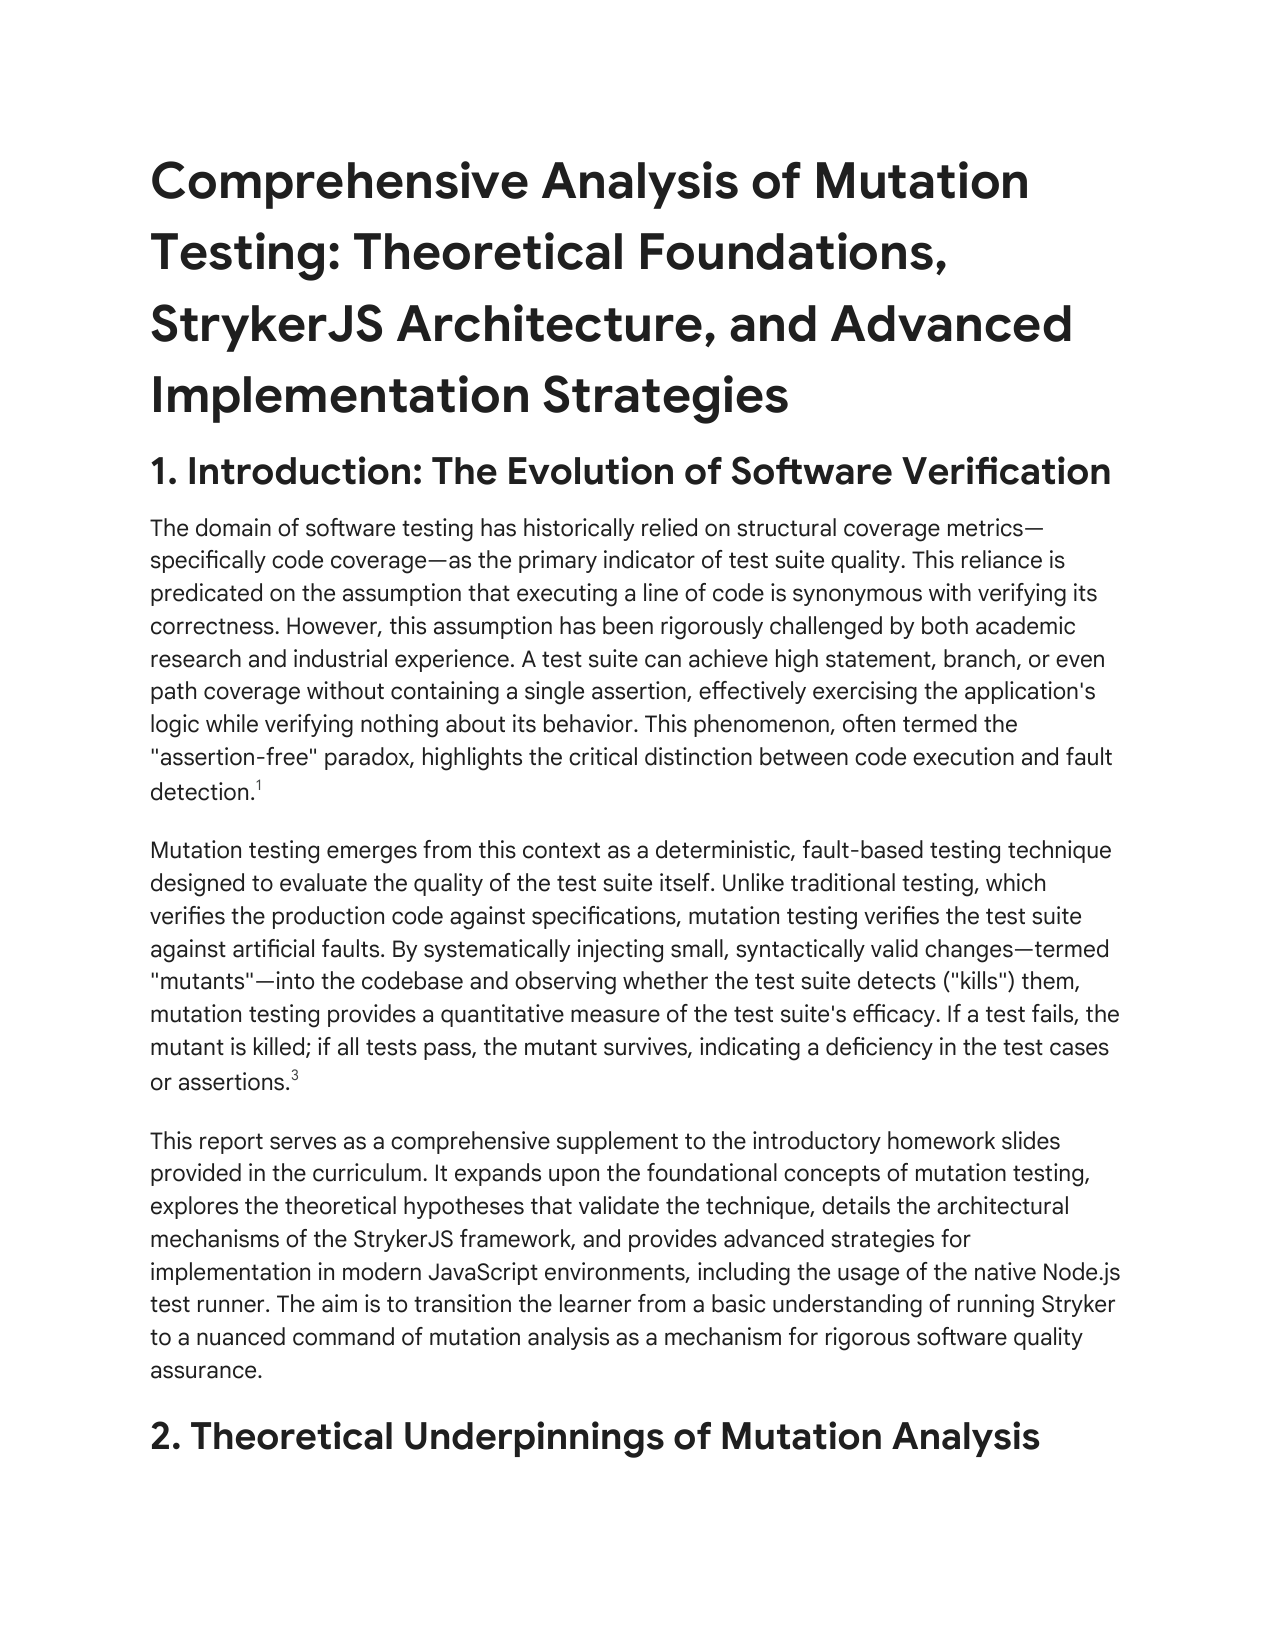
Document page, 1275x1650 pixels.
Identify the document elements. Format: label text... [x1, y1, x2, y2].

subtitle 2. Theoretical Underpinnings of Mutation Analysis [150, 1413, 1125, 1461]
text Mutation testing emerges from this context as a deterministic, fault-based testing technique designed to evaluate the quality of the test suite itself. Unlike traditional testing, which verifies the production code against specifications, mutation testing verifies the test suite against artificial faults. By systematically injecting small, syntactically valid changes—termed "mutants"—into the codebase and observing whether the test suite detects ("kills") them, mutation testing provides a quantitative measure of the test suite's efficacy. If a test fails, the mutant is killed; if all tests pass, the mutant survives, indicating a deficiency in the test cases or assertions.3 [150, 837, 1125, 1097]
text The domain of software testing has historically relied on structural coverage metrics—specifically code coverage—as the primary indicator of test suite quality. This reliance is predicated on the assumption that executing a line of code is synonymous with verifying its correctness. However, this assumption has been rigorously challenged by both academic research and industrial experience. A test suite can achieve high statement, branch, or even path coverage without containing a single assertion, effectively exercising the application's logic while verifying nothing about its behavior. This phenomenon, often termed the "assertion-free" paradox, highlights the critical distinction between code execution and fault detection.1 [150, 514, 1125, 807]
subtitle 1. Introduction: The Evolution of Software Verification [150, 448, 1125, 495]
text This report serves as a comprehensive supplement to the introductory homework slides provided in the curriculum. It expands upon the foundational concepts of mutation testing, explores the theoretical hypotheses that validate the technique, details the architectural mechanisms of the StrykerJS framework, and provides advanced strategies for implementation in modern JavaScript environments, including the usage of the native Node.js test runner. The aim is to transition the learner from a basic understanding of running Stryker to a nuanced command of mutation analysis as a mechanism for rigorous software quality assurance. [150, 1127, 1125, 1384]
subtitle Comprehensive Analysis of Mutation Testing: Theoretical Foundations, StrykerJS Architecture, and Advanced Implementation Strategies [150, 150, 1125, 427]
